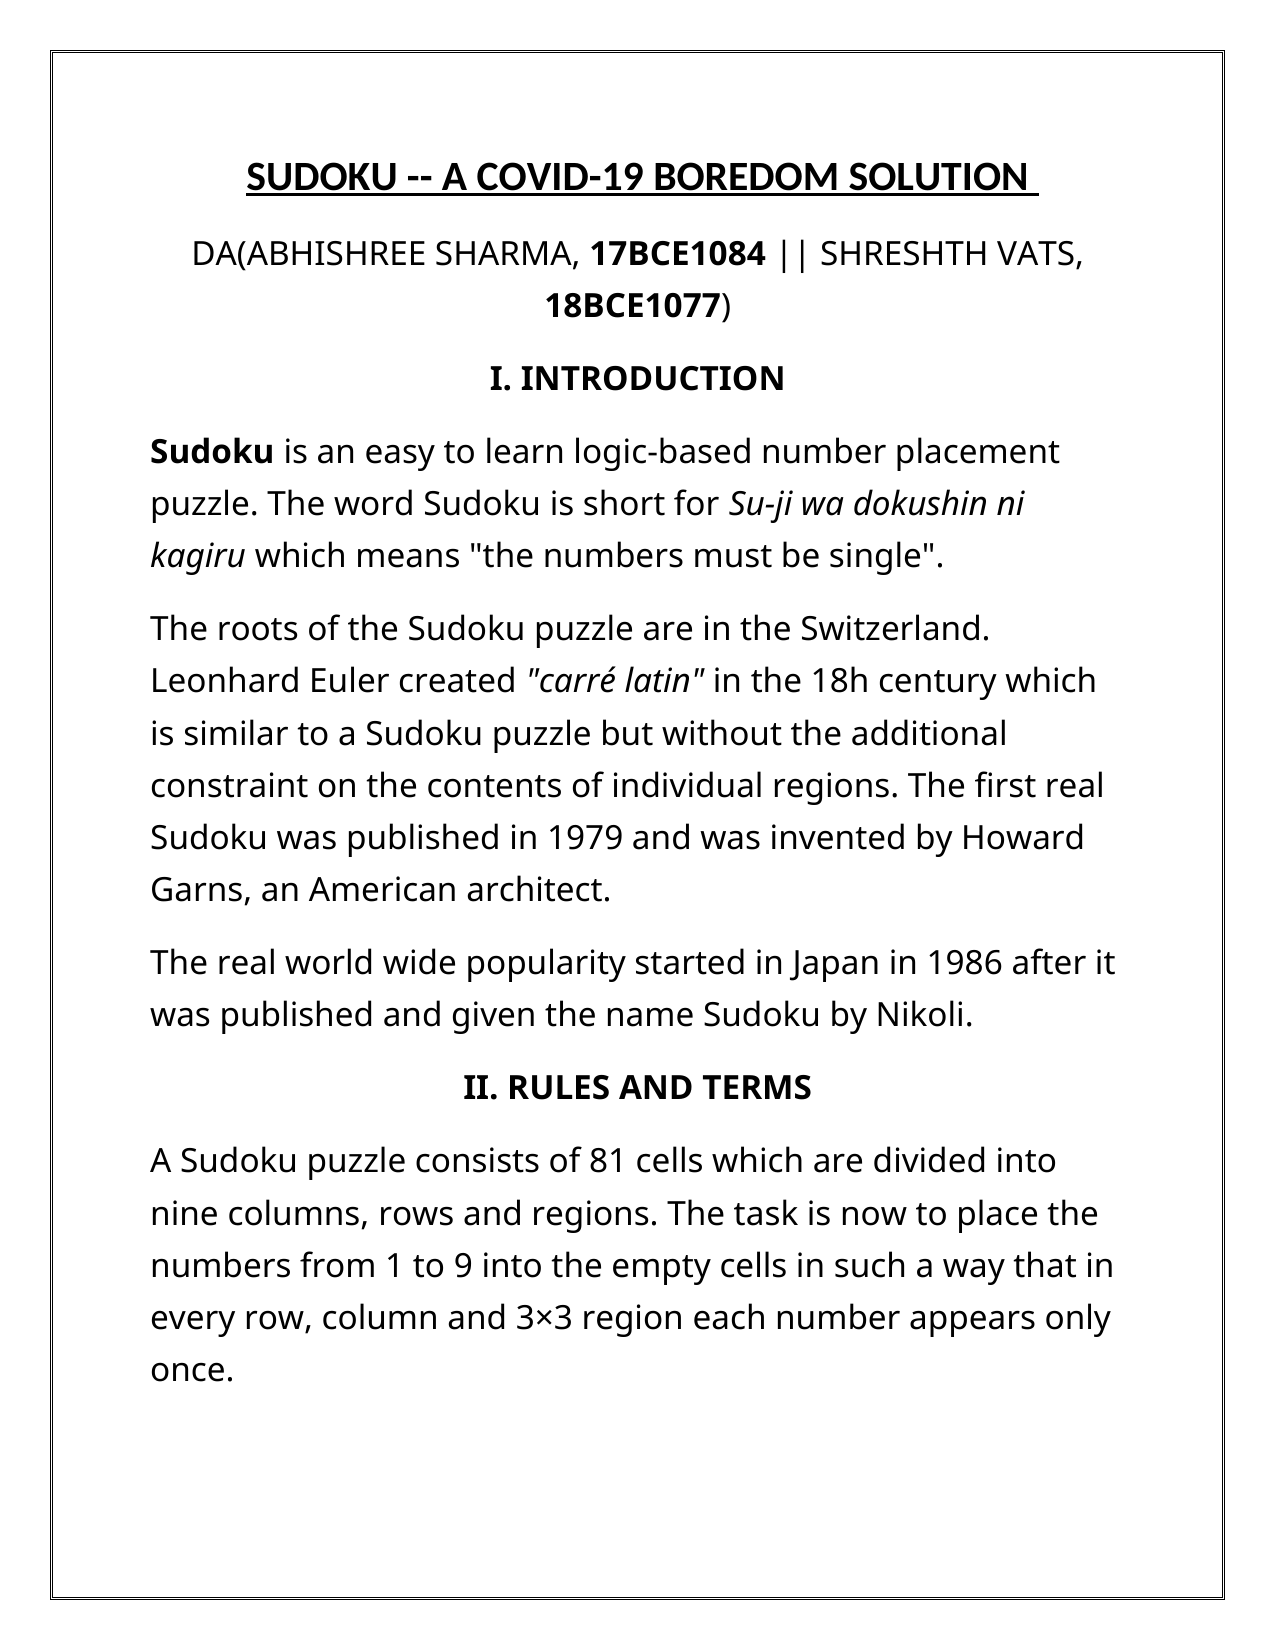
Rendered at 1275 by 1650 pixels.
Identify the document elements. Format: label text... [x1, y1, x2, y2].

text The roots of the Sudoku puzzle are in the Switzerland. Leonhard Euler created "carré latin" in the 18h century which is similar to a Sudoku puzzle but without the additional constraint on the contents of individual regions. The first real Sudoku was published in 1979 and was invented by Howard Garns, an American architect. [150, 605, 1125, 911]
text II. RULES AND TERMS [150, 1064, 1125, 1109]
text SUDOKU -- A COVID-19 BOREDOM SOLUTION [150, 150, 1125, 201]
text Sudoku is an easy to learn logic-based number placement puzzle. The word Sudoku is short for Su-ji wa dokushin ni kagiru which means "the numbers must be single". [150, 427, 1125, 577]
text A Sudoku puzzle consists of 81 cells which are divided into nine columns, rows and regions. The task is now to place the numbers from 1 to 9 into the empty cells in such a way that in every row, column and 3×3 region each number appears only once. [150, 1137, 1125, 1391]
text DA(ABHISHREE SHARMA, 17BCE1084 || SHRESHTH VATS, 18BCE1077) [150, 229, 1125, 327]
text The real world wide popularity started in Japan in 1986 after it was published and given the name Sudoku by Nikoli. [150, 939, 1125, 1036]
text I. INTRODUCTION [150, 354, 1125, 400]
